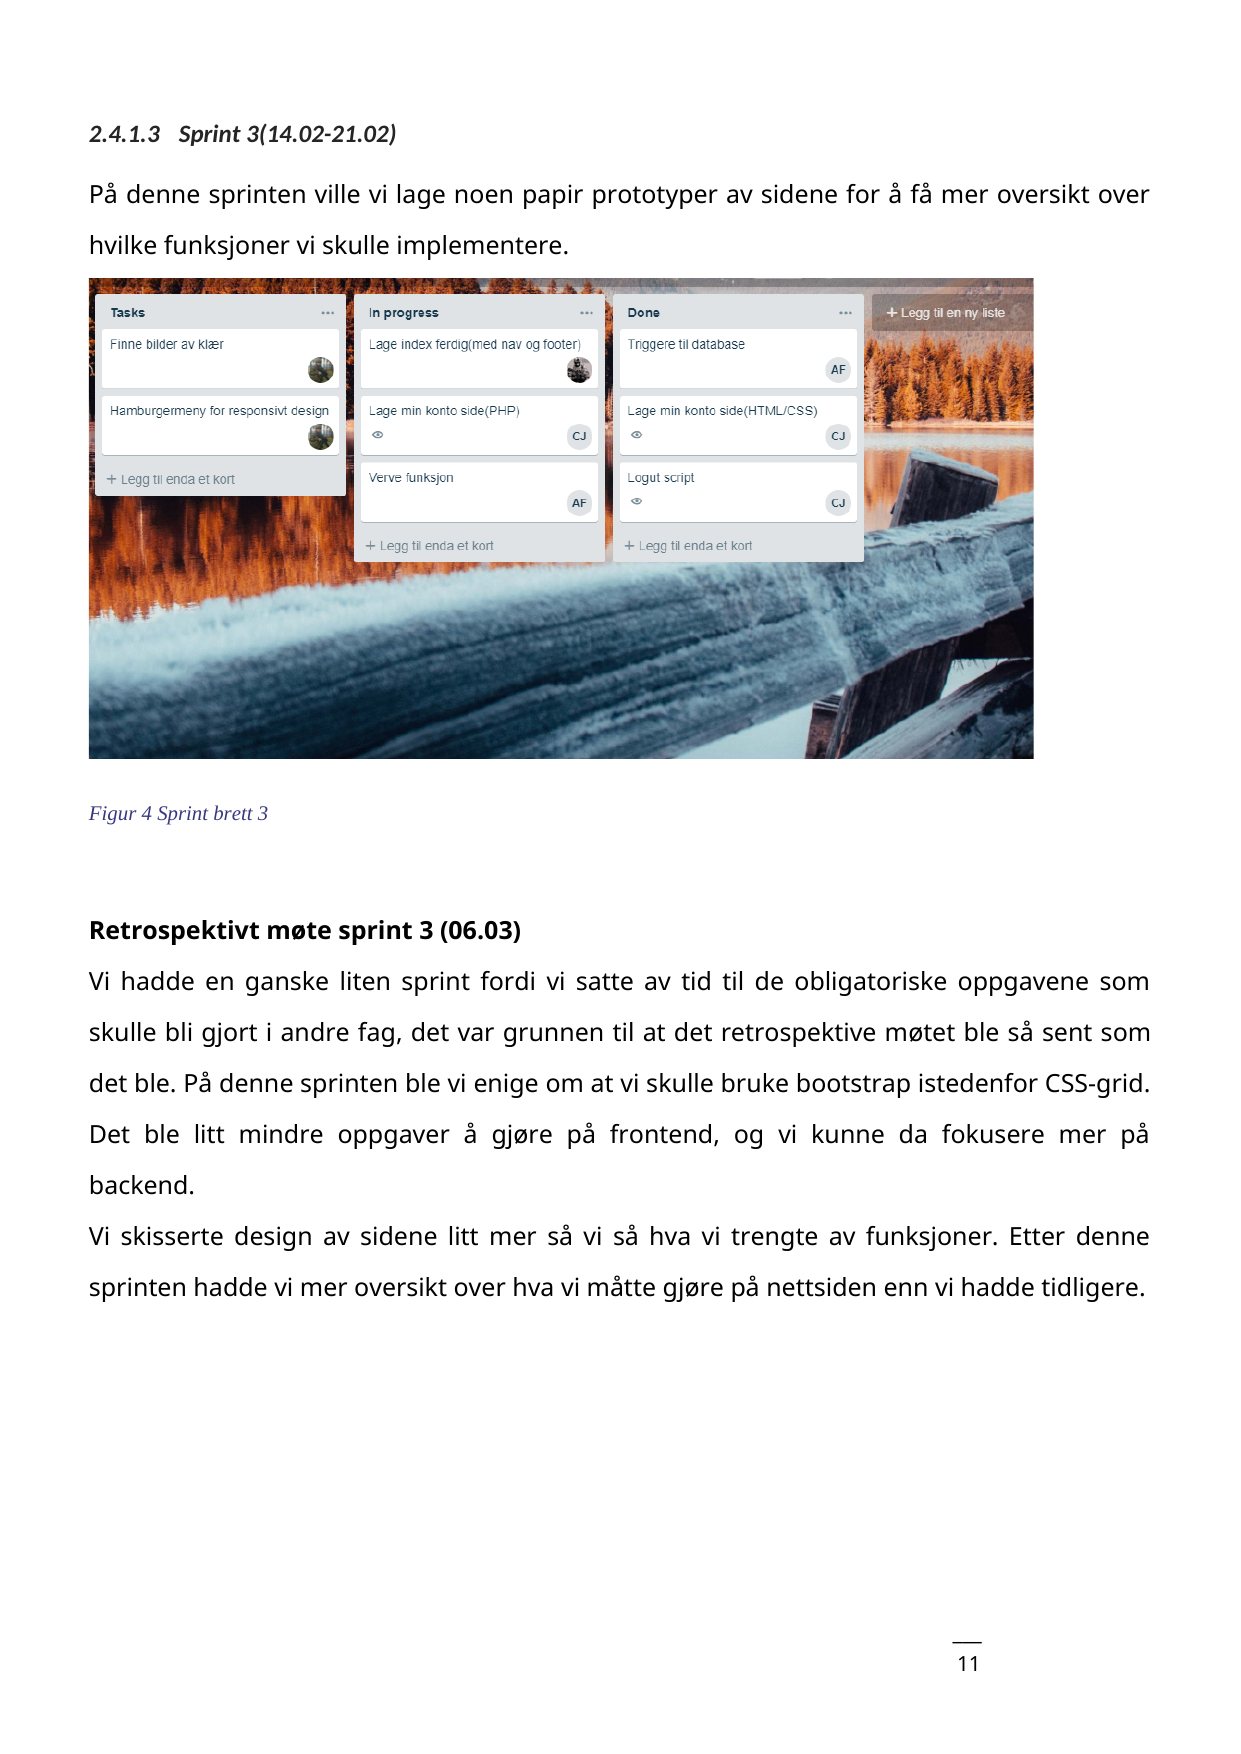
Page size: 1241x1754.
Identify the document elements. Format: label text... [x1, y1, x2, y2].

text Vi hadde en ganske liten sprint fordi vi satte av tid til de obligatoriske oppgavene som skulle bli gjort i andre fag, det var grunnen til at det retrospektive møtet ble så sent som det ble. På denne sprinten ble vi enige om at vi skulle bruke bootstrap istedenfor CSS-grid. Det ble litt mindre oppgaver å gjøre på frontend, og vi kunne da fokusere mer på backend. [89, 964, 1152, 1202]
text Vi skisserte design av sidene litt mer så vi så hva vi trengte av funksjoner. Etter denne sprinten hadde vi mer oversikt over hva vi måtte gjøre på nettsiden enn vi hadde tidligere. [89, 1219, 1152, 1304]
text Retrospektivt møte sprint 3 (06.03) [89, 913, 1152, 947]
subtitle Sprint 3(14.02-21.02) [89, 118, 1152, 148]
text Figur 4 Sprint brett 3 [89, 801, 1152, 825]
picture [88, 278, 1034, 759]
text På denne sprinten ville vi lage noen papir prototyper av sidene for å få mer oversikt over hvilke funksjoner vi skulle implementere. [89, 176, 1152, 261]
